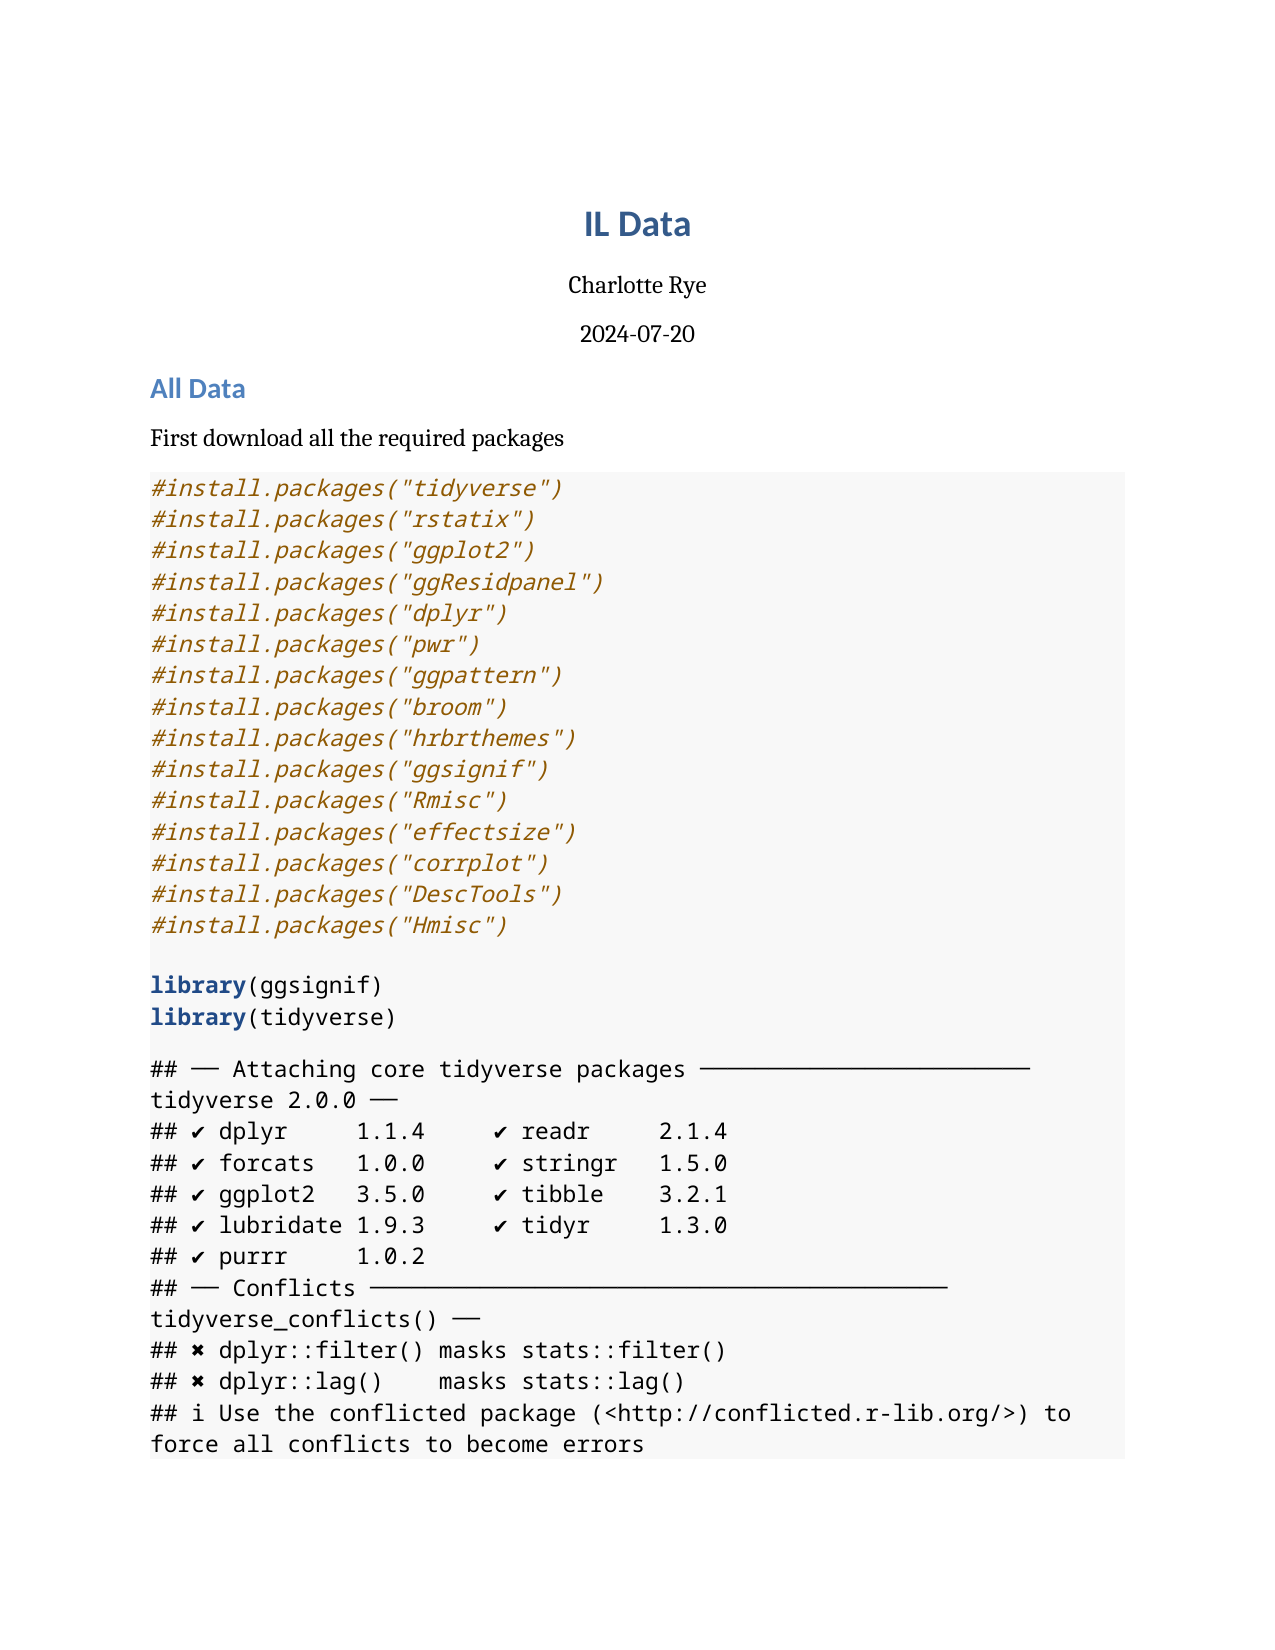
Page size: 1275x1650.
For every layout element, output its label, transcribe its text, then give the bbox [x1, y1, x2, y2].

text Charlotte Rye [150, 271, 1125, 299]
title IL Data [150, 200, 1125, 246]
text First download all the required packages [150, 424, 1125, 453]
subtitle All Data [150, 370, 1125, 406]
text ## ── Attaching core tidyverse packages ──────────────────────── tidyverse 2.0.0 ── ## ✔ dplyr 1.1.4 ✔ readr 2.1.4 ## ✔ forcats 1.0.0 ✔ stringr 1.5.0 ## ✔ ggplot2 3.5.0 ✔ tibble 3.2.1 ## ✔ lubridate 1.9.3 ✔ tidyr 1.3.0 ## ✔ purrr 1.0.2 ## ── Conflicts ────────────────────────────────────────── tidyverse_conflicts() ── ## ✖ dplyr::filter() masks stats::filter() ## ✖ dplyr::lag() masks stats::lag() ## ℹ Use the conflicted package (<http://conflicted.r-lib.org/>) to force all conflicts to become errors [150, 1053, 1125, 1459]
text #install.packages("tidyverse") #install.packages("rstatix") #install.packages("ggplot2") #install.packages("ggResidpanel") #install.packages("dplyr") #install.packages("pwr") #install.packages("ggpattern") #install.packages("broom") #install.packages("hrbrthemes") #install.packages("ggsignif") #install.packages("Rmisc") #install.packages("effectsize") #install.packages("corrplot") #install.packages("DescTools") #install.packages("Hmisc") library(ggsignif) library(tidyverse) [150, 472, 1125, 1032]
text 2024-07-20 [150, 320, 1125, 349]
